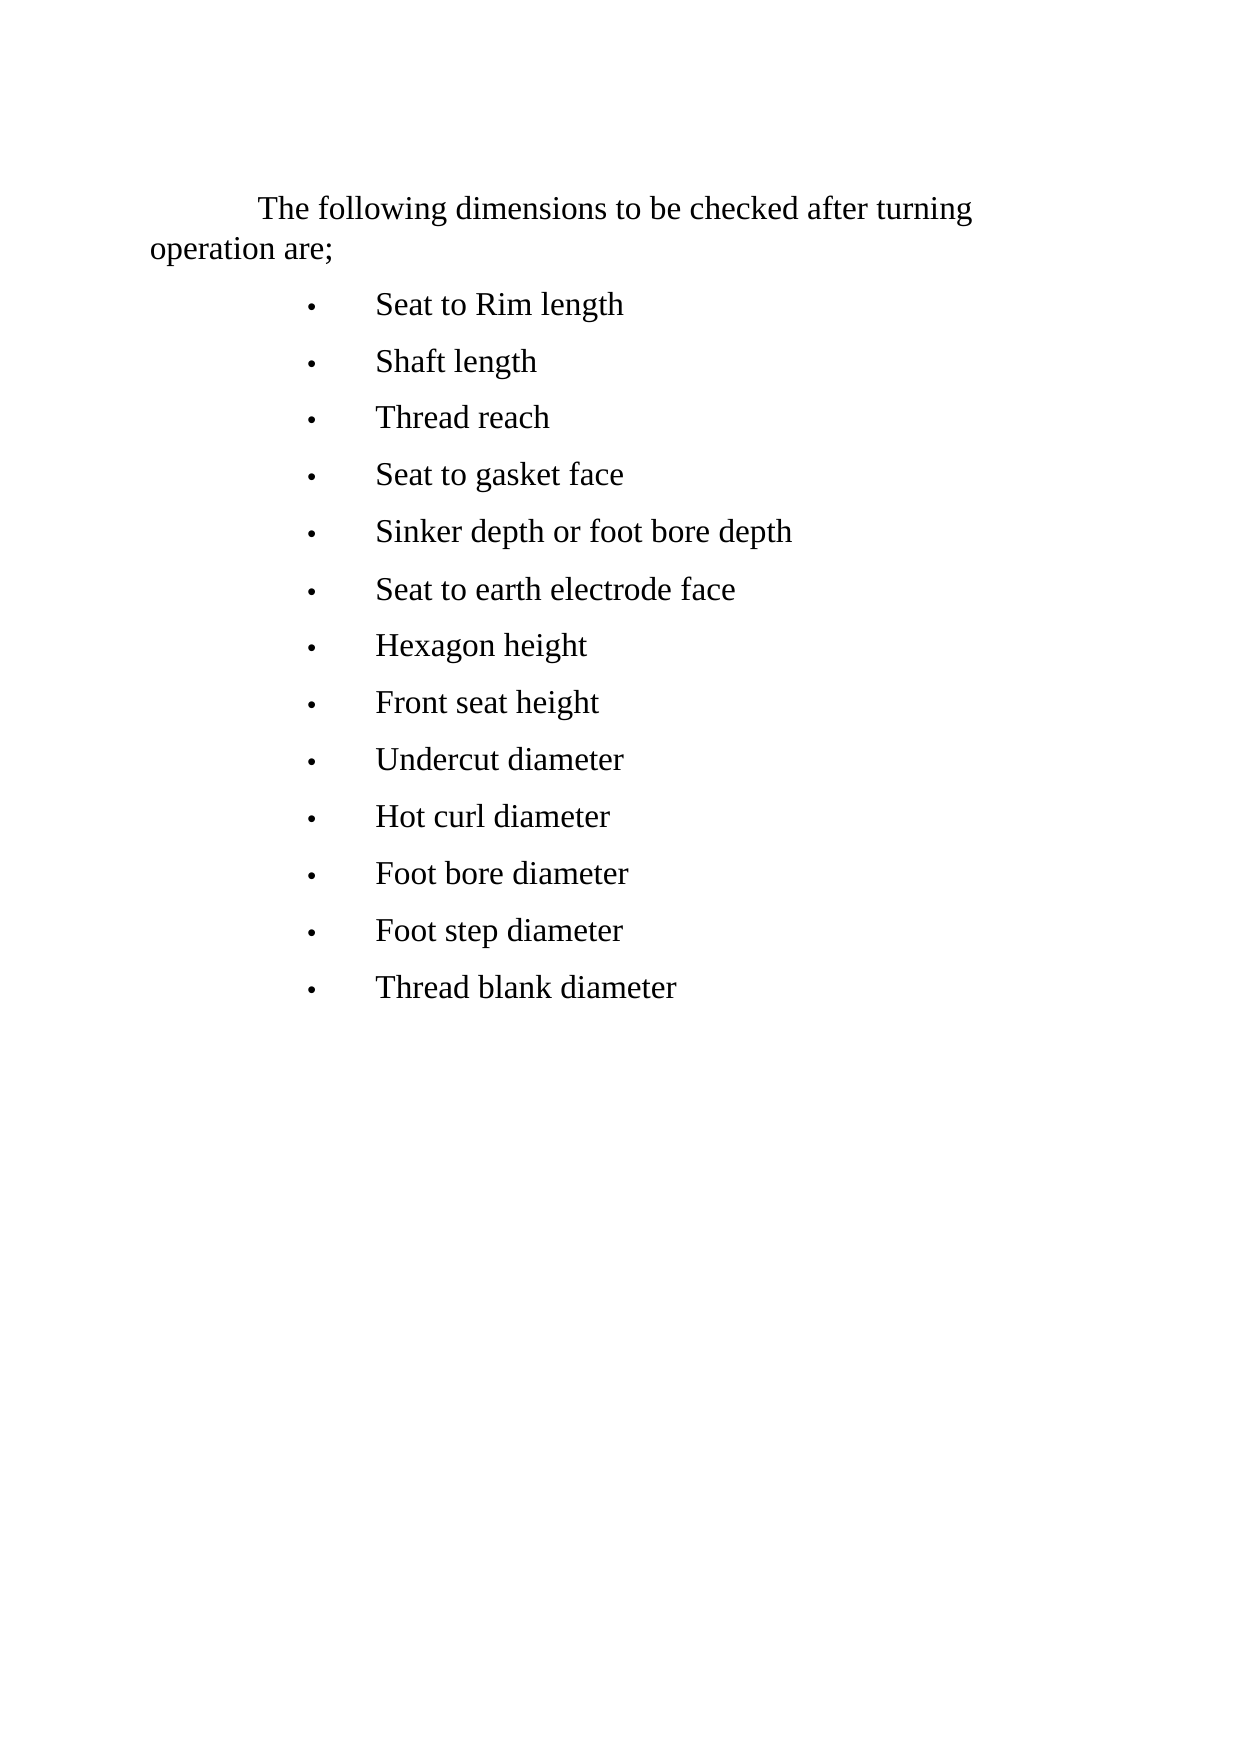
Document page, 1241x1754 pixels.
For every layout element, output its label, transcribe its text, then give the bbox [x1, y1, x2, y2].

list Foot step diameter [307, 910, 1194, 949]
list Front seat height [307, 682, 1194, 721]
list Sinker depth or foot bore depth [307, 512, 1194, 550]
list Hexagon height [307, 625, 1194, 664]
list Thread blank diameter [307, 967, 1194, 1006]
list Seat to Rim length [307, 284, 1194, 322]
list Shaft length [307, 341, 1194, 379]
list Thread reach [307, 398, 1194, 436]
text The following dimensions to be checked after turning operation are; [149, 188, 975, 266]
list Seat to earth electrode face [307, 569, 1194, 607]
list Seat to gasket face [307, 455, 1194, 493]
list Foot bore diameter [307, 853, 1194, 892]
list Undercut diameter [307, 739, 1194, 778]
list Hot curl diameter [307, 796, 1194, 834]
